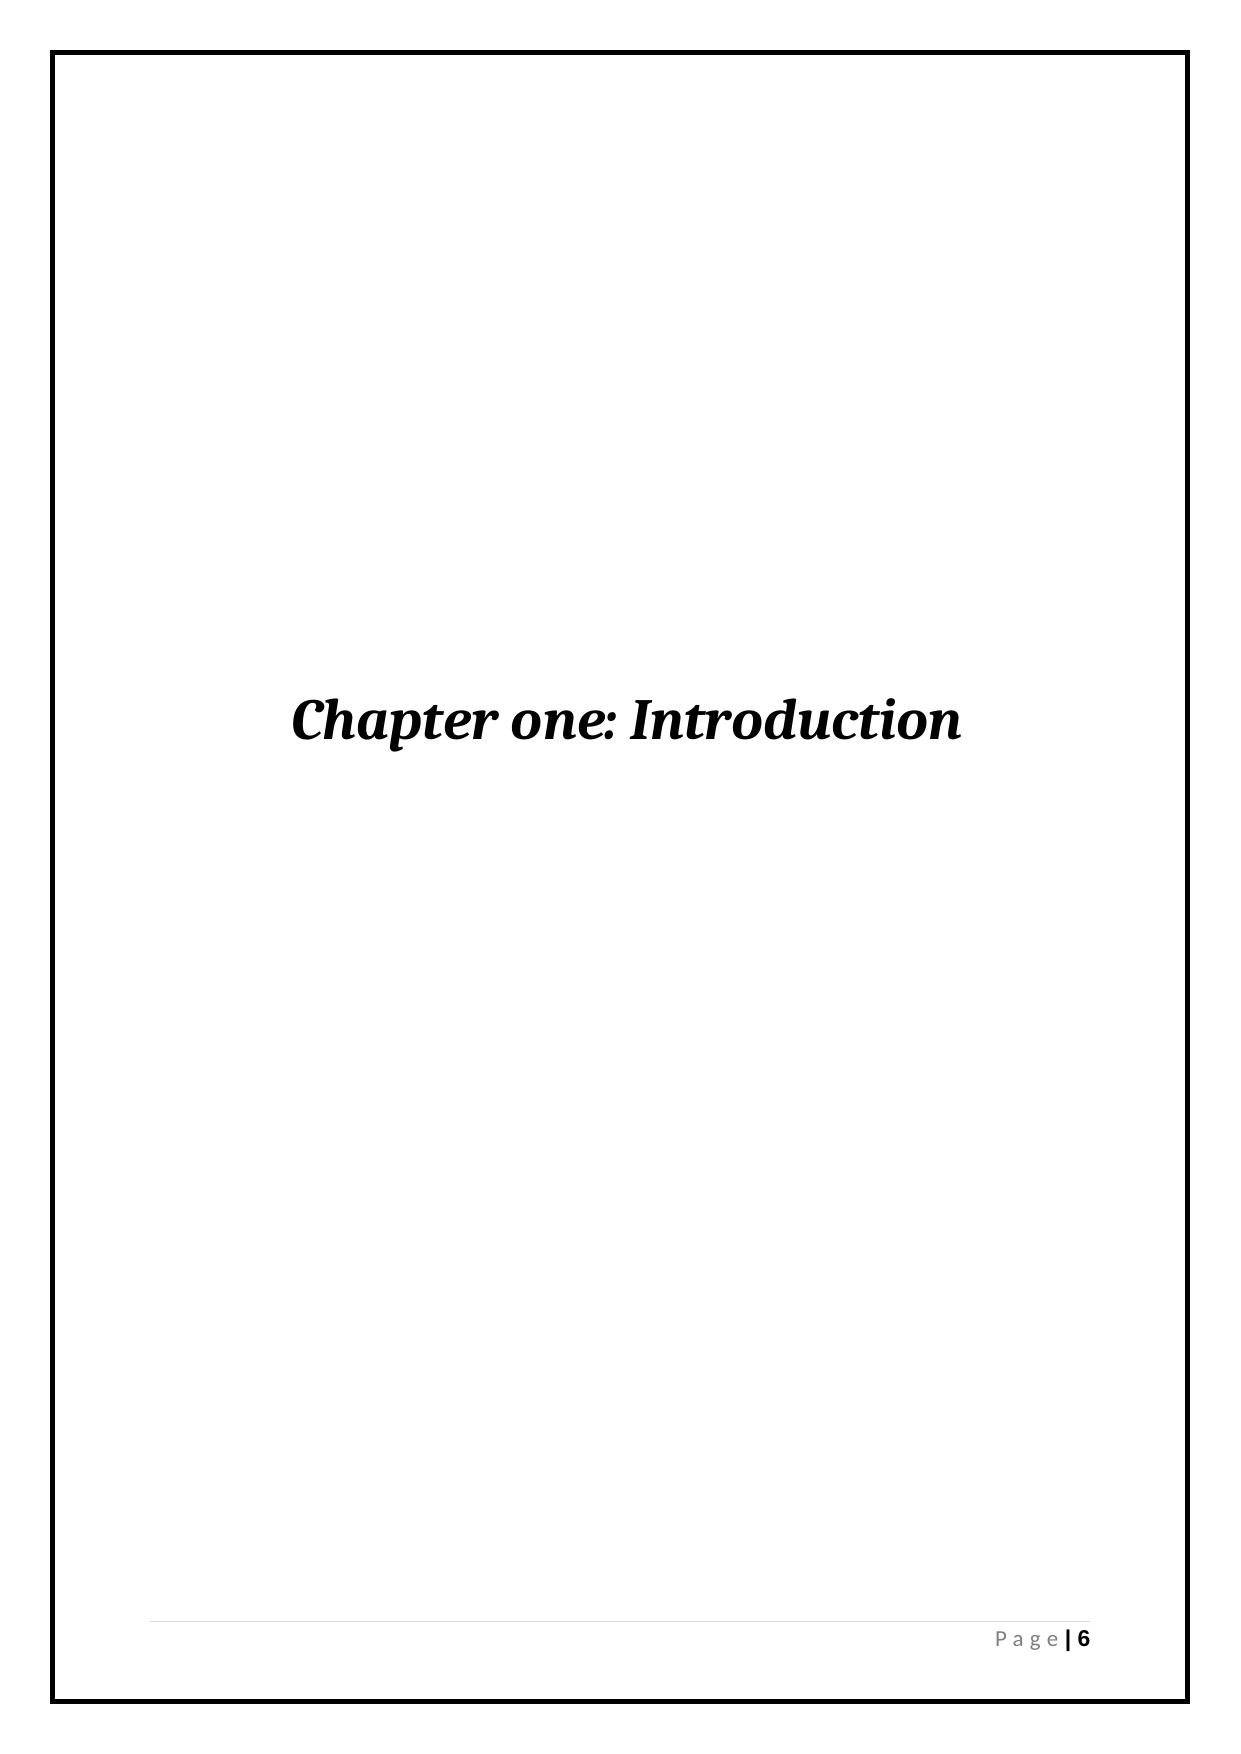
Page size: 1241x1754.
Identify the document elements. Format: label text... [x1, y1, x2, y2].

text Chapter one: Introduction [169, 687, 1090, 754]
